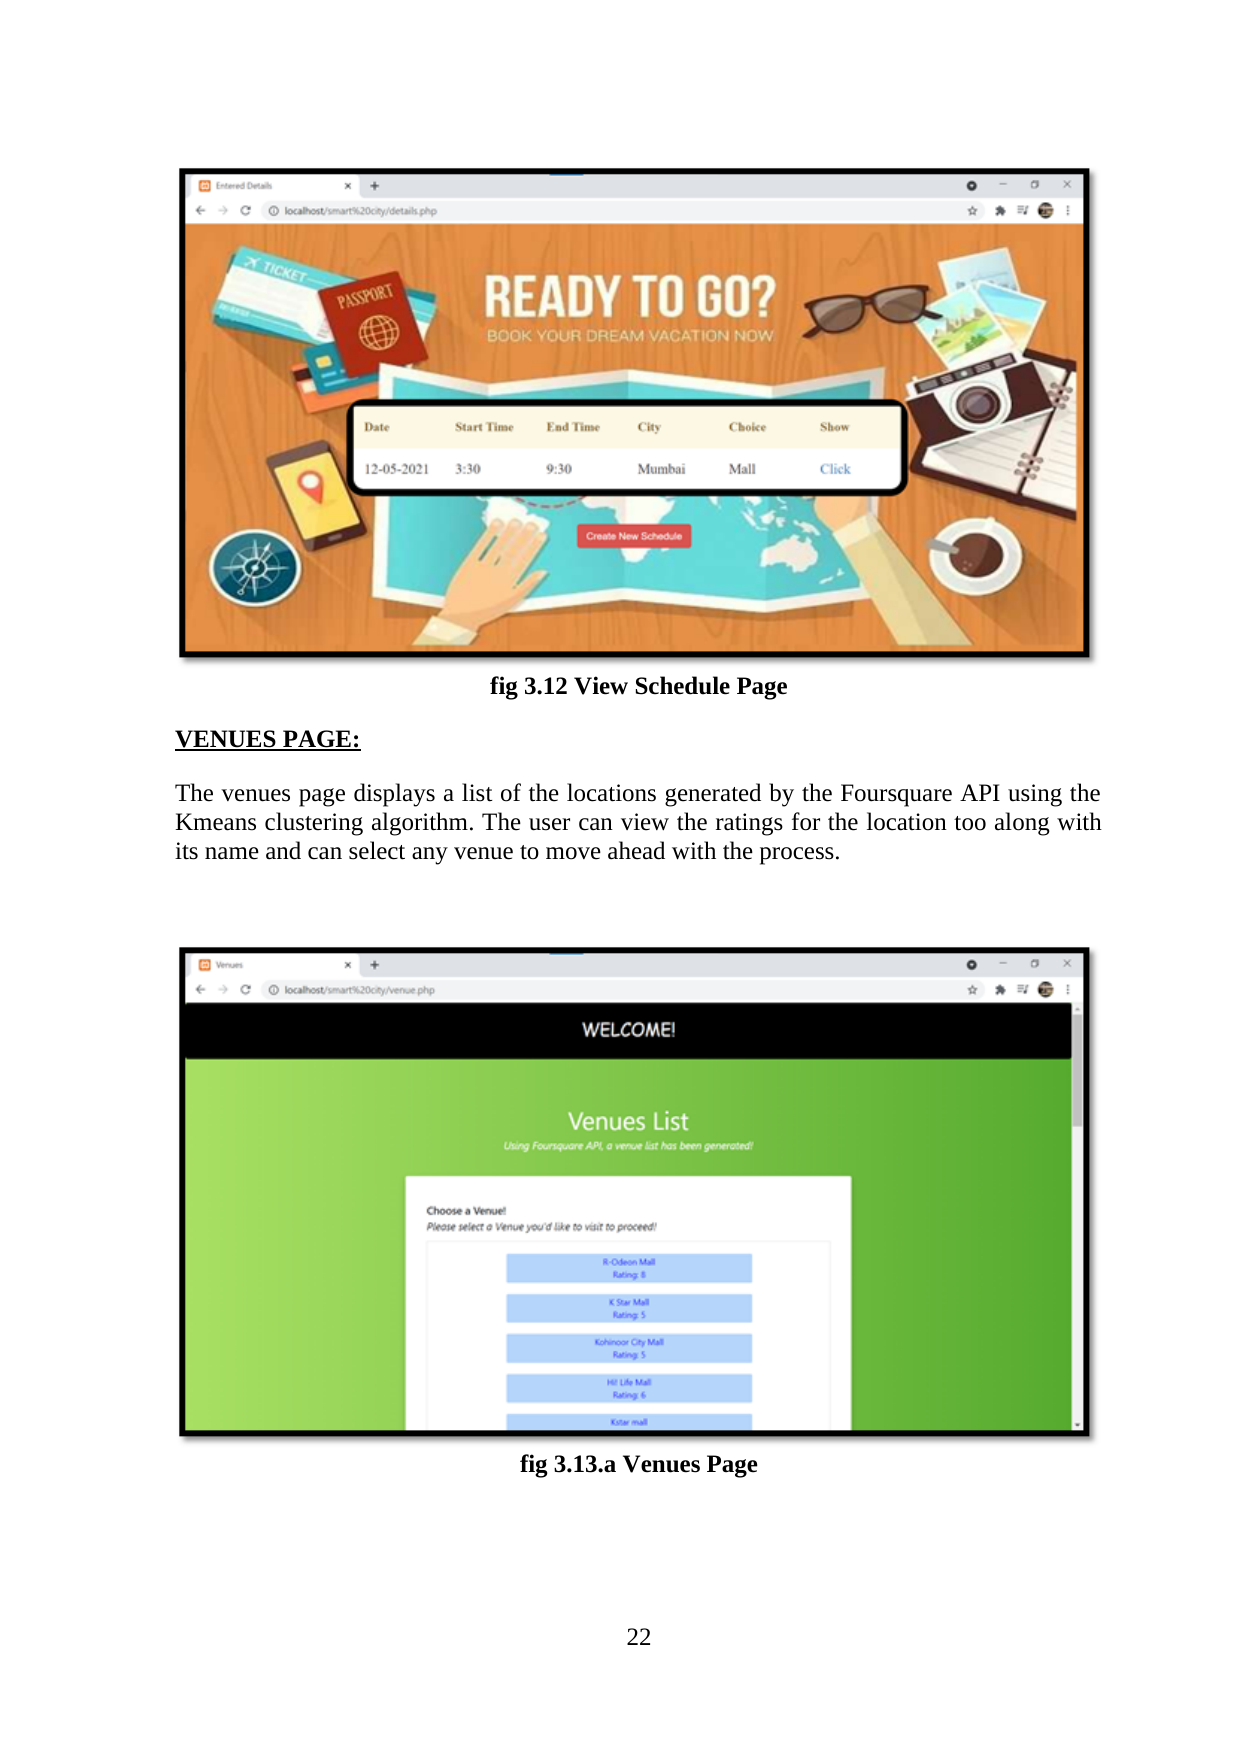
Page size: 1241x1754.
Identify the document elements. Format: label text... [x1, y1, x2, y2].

picture [175, 164, 1103, 671]
picture [175, 943, 1103, 1450]
text VENUES PAGE: [175, 724, 1103, 753]
text The venues page displays a list of the locations generated by the Foursquare API using the Kmeans clustering algorithm. The user can view the ratings for the location too along with its name and can select any venue to move ahead with the process. [175, 778, 1103, 864]
text 22 [175, 1622, 1103, 1651]
text fig 3.12 View Schedule Page [175, 671, 1103, 699]
text fig 3.13.a Venues Page [175, 1450, 1103, 1478]
